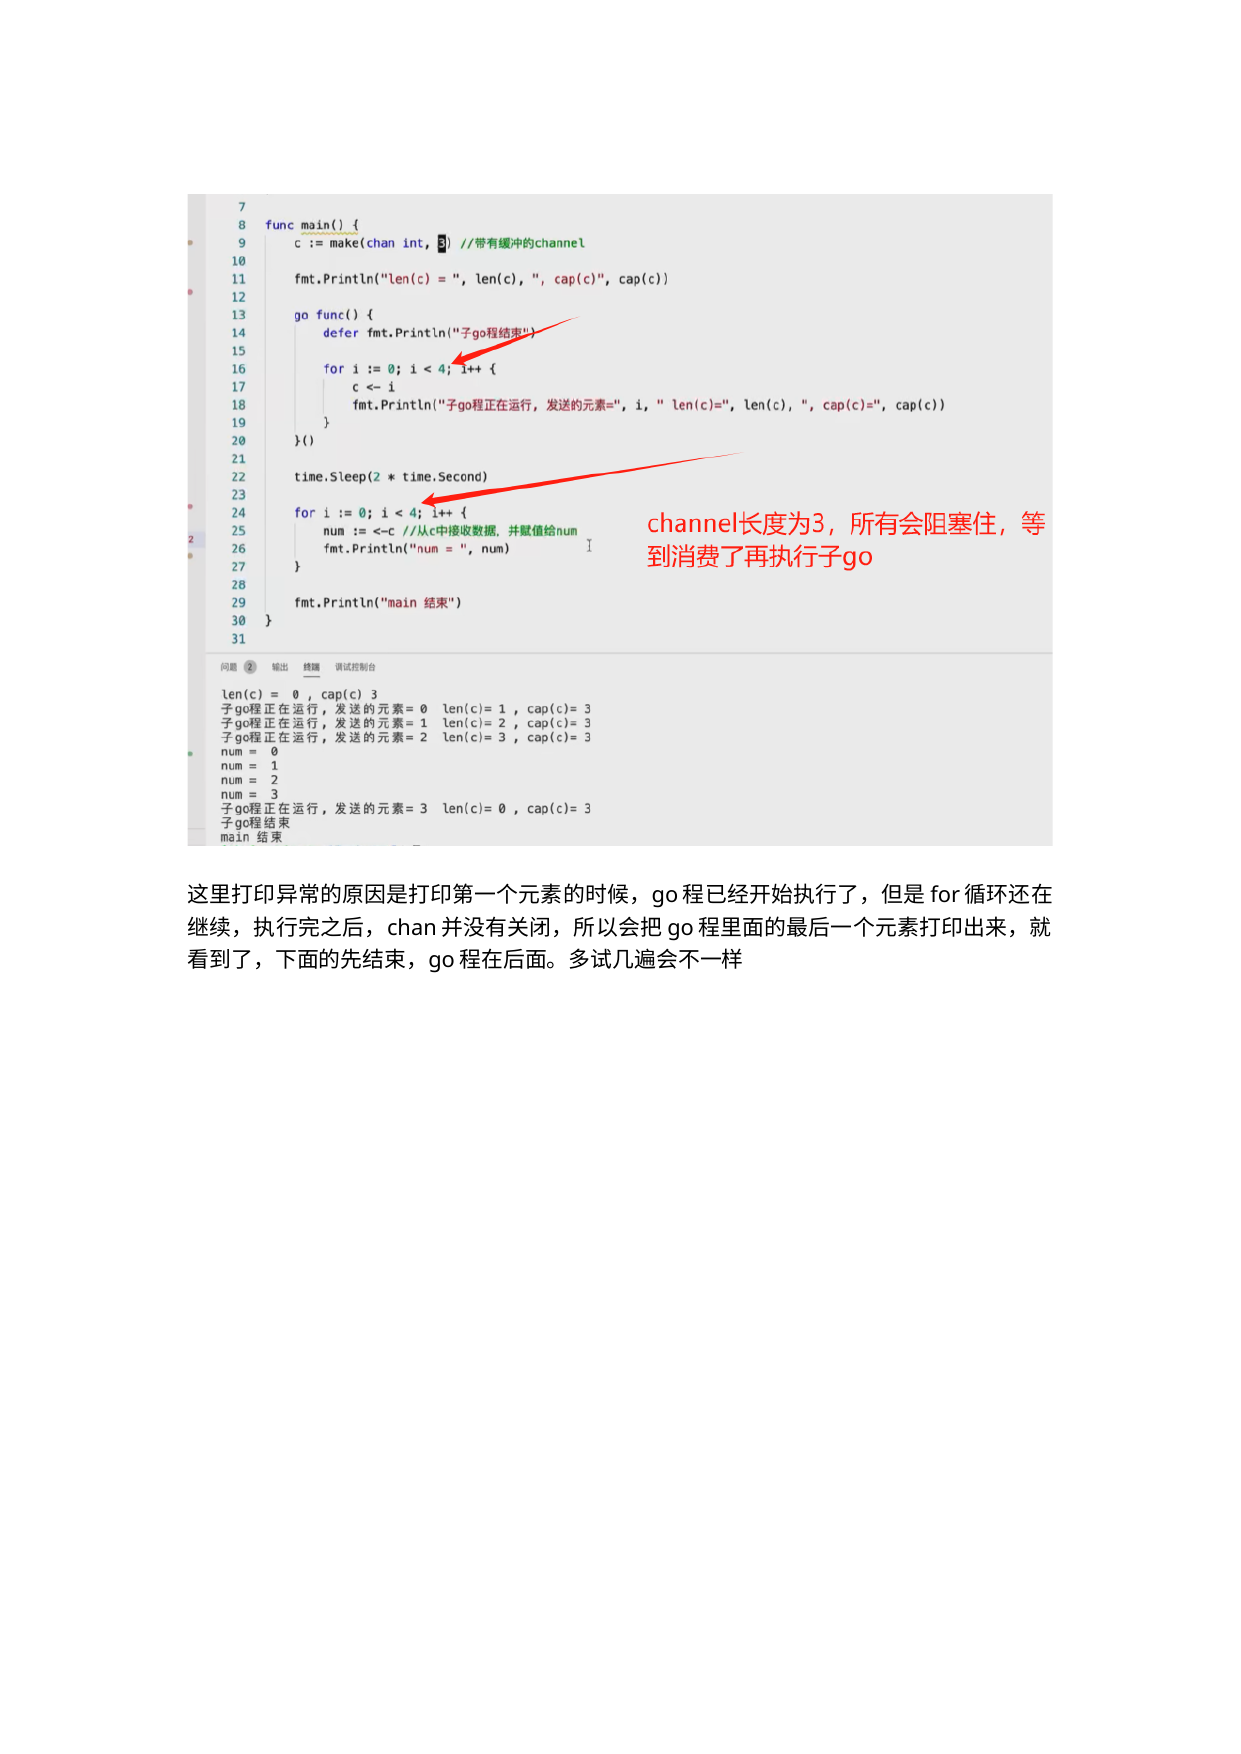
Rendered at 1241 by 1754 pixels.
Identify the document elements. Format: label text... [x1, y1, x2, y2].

text 这里打印异常的原因是打印第一个元素的时候，go程已经开始执行了，但是for循环还在继续，执行完之后，chan并没有关闭，所以会把go程里面的最后一个元素打印出来，就看到了，下面的先结束，go程在后面。多试几遍会不一样 [187, 877, 1053, 974]
picture [187, 194, 1053, 846]
